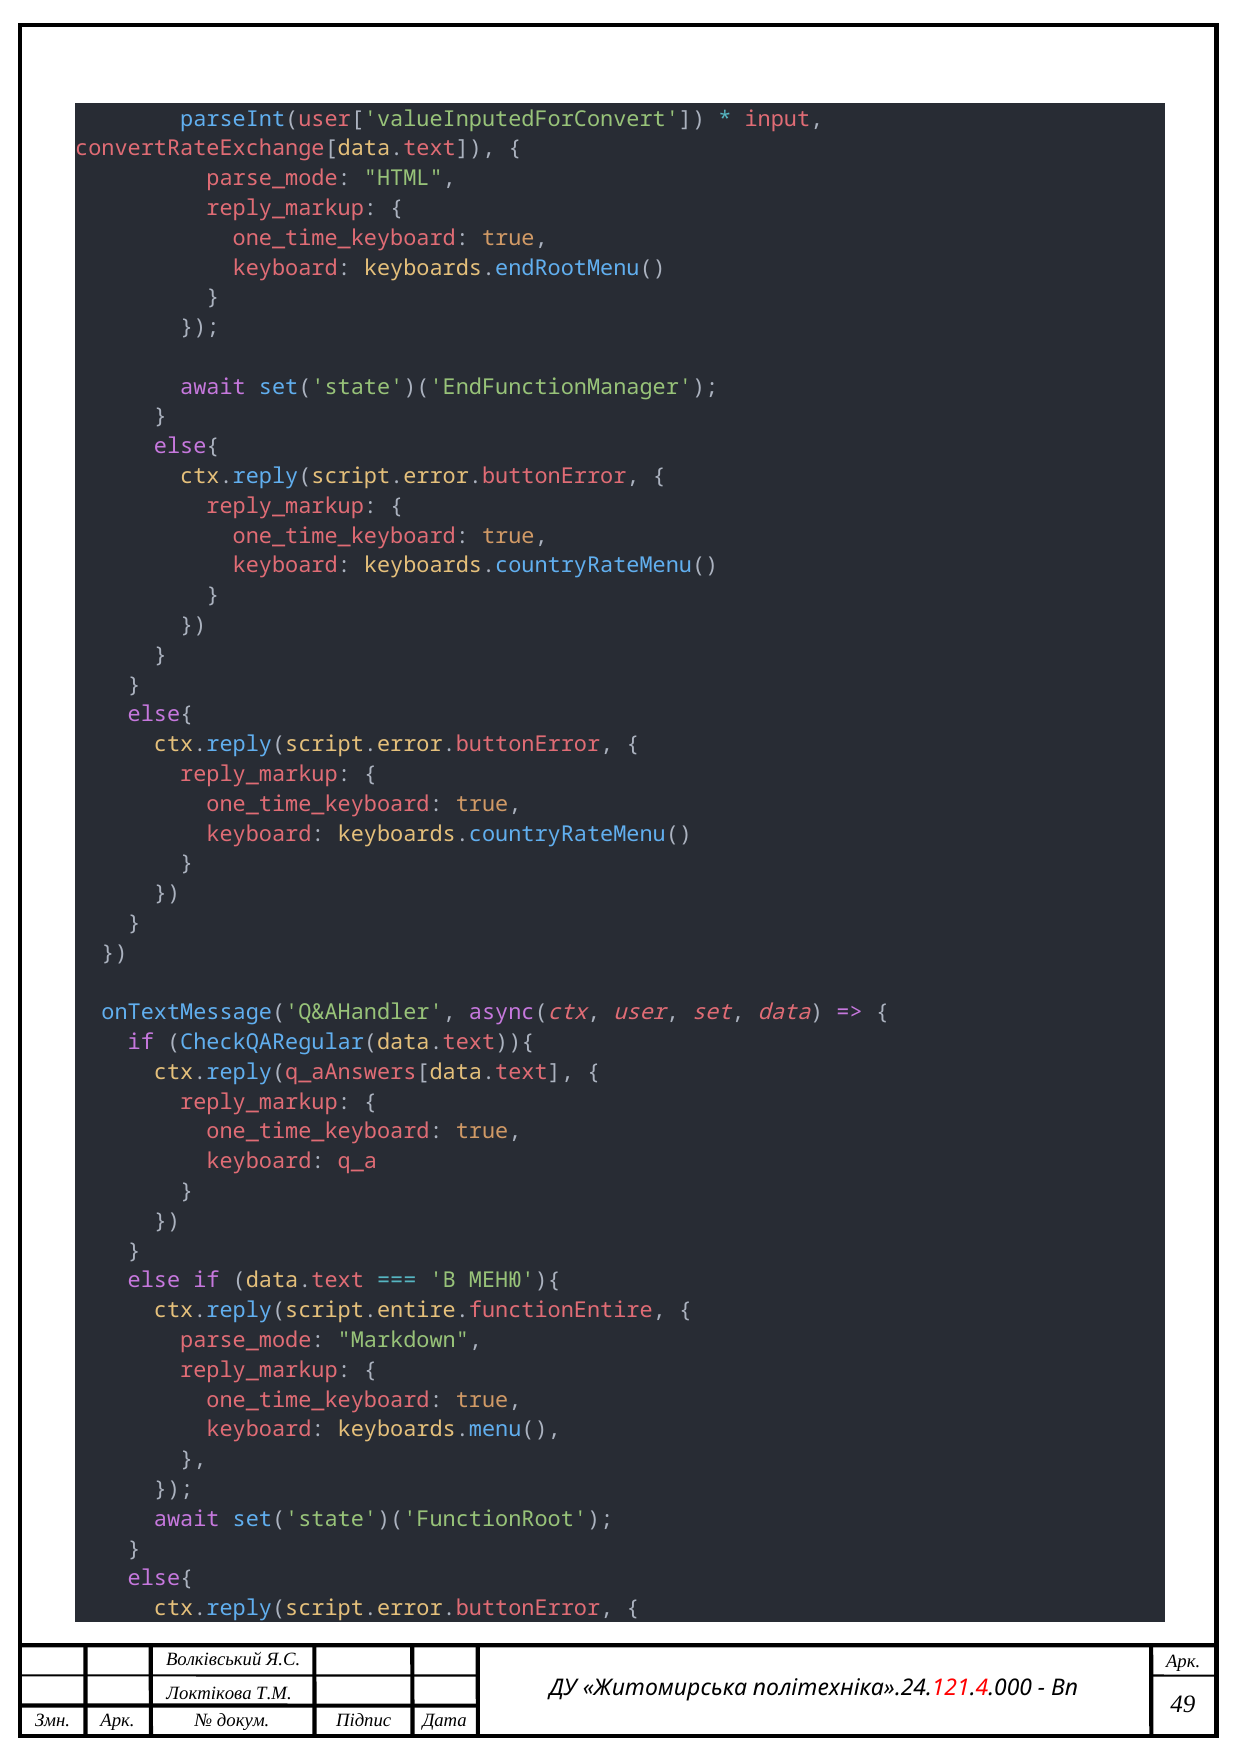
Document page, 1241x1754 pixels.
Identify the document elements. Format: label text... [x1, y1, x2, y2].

text keyboard: keyboards.menu(), [75, 1413, 1165, 1443]
text keyboard: q_a [75, 1145, 1165, 1175]
text ctx.reply(script.entire.functionEntire, { [75, 1294, 1165, 1324]
text reply_markup: { [75, 490, 1165, 520]
text reply_markup: { [75, 758, 1165, 788]
text }); [75, 311, 1165, 341]
text } [75, 639, 1165, 669]
text one_time_keyboard: true, [75, 1384, 1165, 1413]
text await set('state')('EndFunctionManager'); [75, 371, 1165, 401]
text } [75, 401, 1165, 430]
text } [75, 1533, 1165, 1562]
text one_time_keyboard: true, [75, 222, 1165, 252]
text one_time_keyboard: true, [75, 788, 1165, 818]
text ctx.reply(q_aAnswers[data.text], { [75, 1056, 1165, 1086]
text } [75, 669, 1165, 698]
text else if (data.text === 'В МЕНЮ'){ [75, 1264, 1165, 1294]
text else{ [75, 698, 1165, 728]
text one_time_keyboard: true, [75, 520, 1165, 549]
text }) [75, 937, 1165, 967]
text } [75, 1235, 1165, 1264]
text parseInt(user['valueInputedForConvert']) * input, convertRateExchange[data.text]), { [75, 103, 1165, 162]
text ctx.reply(script.error.buttonError, { [75, 460, 1165, 490]
text }, [75, 1443, 1165, 1473]
text await set('state')('FunctionRoot'); [75, 1503, 1165, 1533]
text ctx.reply(script.error.buttonError, { [75, 1592, 1165, 1622]
text keyboard: keyboards.countryRateMenu() [75, 549, 1165, 579]
text ctx.reply(script.error.buttonError, { [75, 728, 1165, 758]
text } [75, 579, 1165, 609]
text if (CheckQARegular(data.text)){ [75, 1026, 1165, 1056]
text } [75, 907, 1165, 937]
text reply_markup: { [75, 1354, 1165, 1384]
text else{ [75, 1562, 1165, 1592]
text }) [75, 1205, 1165, 1235]
text parse_mode: "Markdown", [75, 1324, 1165, 1354]
text parse_mode: "HTML", [75, 162, 1165, 192]
text keyboard: keyboards.endRootMenu() [75, 252, 1165, 281]
text reply_markup: { [75, 1086, 1165, 1116]
text }) [75, 877, 1165, 907]
text keyboard: keyboards.countryRateMenu() [75, 818, 1165, 847]
text onTextMessage('Q&AHandler', async(ctx, user, set, data) => { [75, 996, 1165, 1026]
text } [75, 281, 1165, 311]
text } [75, 1175, 1165, 1205]
text } [75, 847, 1165, 877]
text else{ [75, 430, 1165, 460]
text reply_markup: { [75, 192, 1165, 222]
text }) [75, 609, 1165, 639]
text }); [75, 1473, 1165, 1503]
text one_time_keyboard: true, [75, 1116, 1165, 1145]
